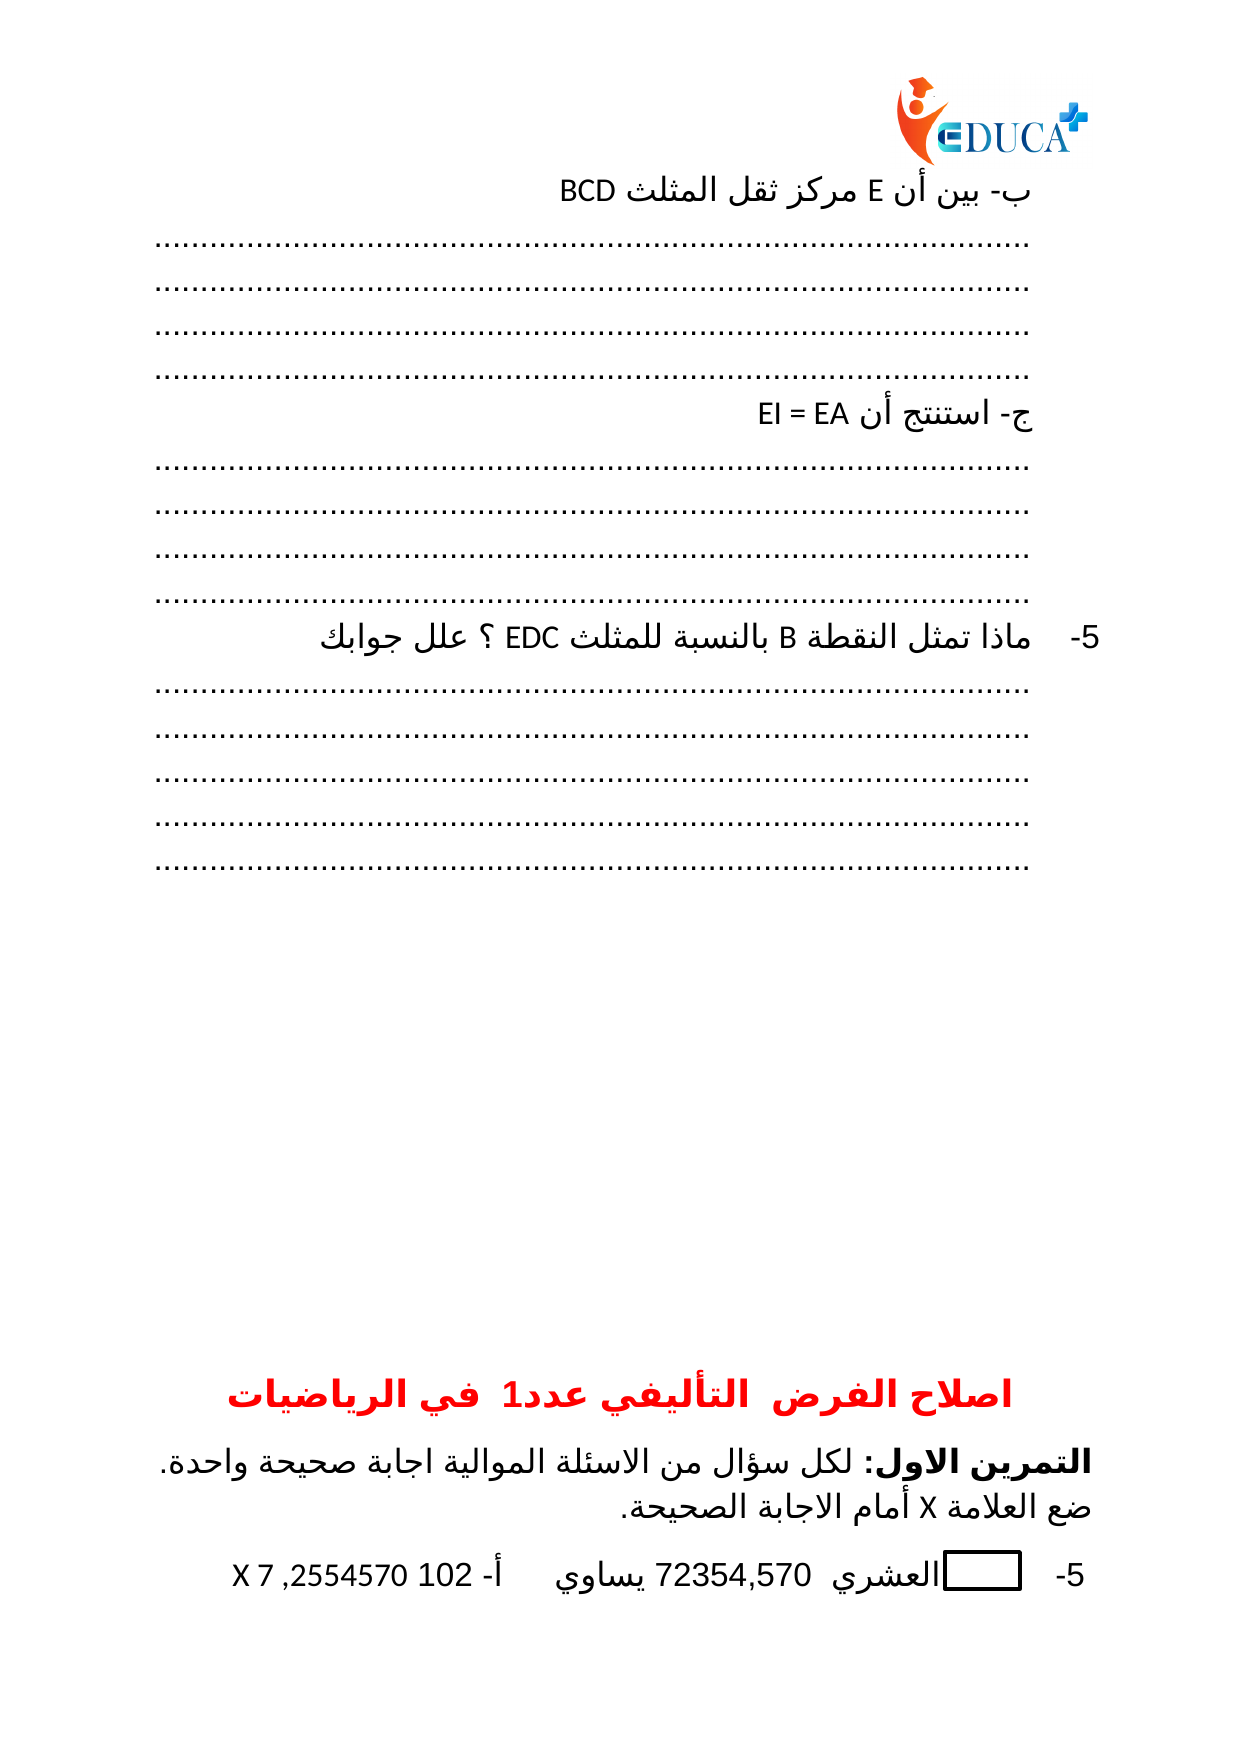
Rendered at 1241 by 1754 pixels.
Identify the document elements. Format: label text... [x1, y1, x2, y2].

list ماذا تمثل النقطة B بالنسبة للمثلث EDC ؟ علل جوابك [148, 616, 1070, 657]
text التمرين الاول: لكل سؤال من الاسئلة الموالية اجابة صحيحة واحدة. ضع العلامة X أمام الاجابة الصحيحة. [148, 1442, 1093, 1527]
text اصلاح الفرض التأليفي عدد1 في الرياضيات [148, 1372, 1093, 1415]
list ب- بين أن E مركز ثقل المثلث BCD [148, 169, 1032, 210]
picture [890, 73, 1093, 169]
list ج- استنتج أن EI = EA [148, 392, 1032, 433]
list ........................................................................................................................................................................................................................................................................................................................................................................................................................................................................................... [148, 663, 1032, 878]
list العدد العشري 72354,570 يساوي أ- 102 X 7 ,2554570 [148, 1554, 1055, 1595]
